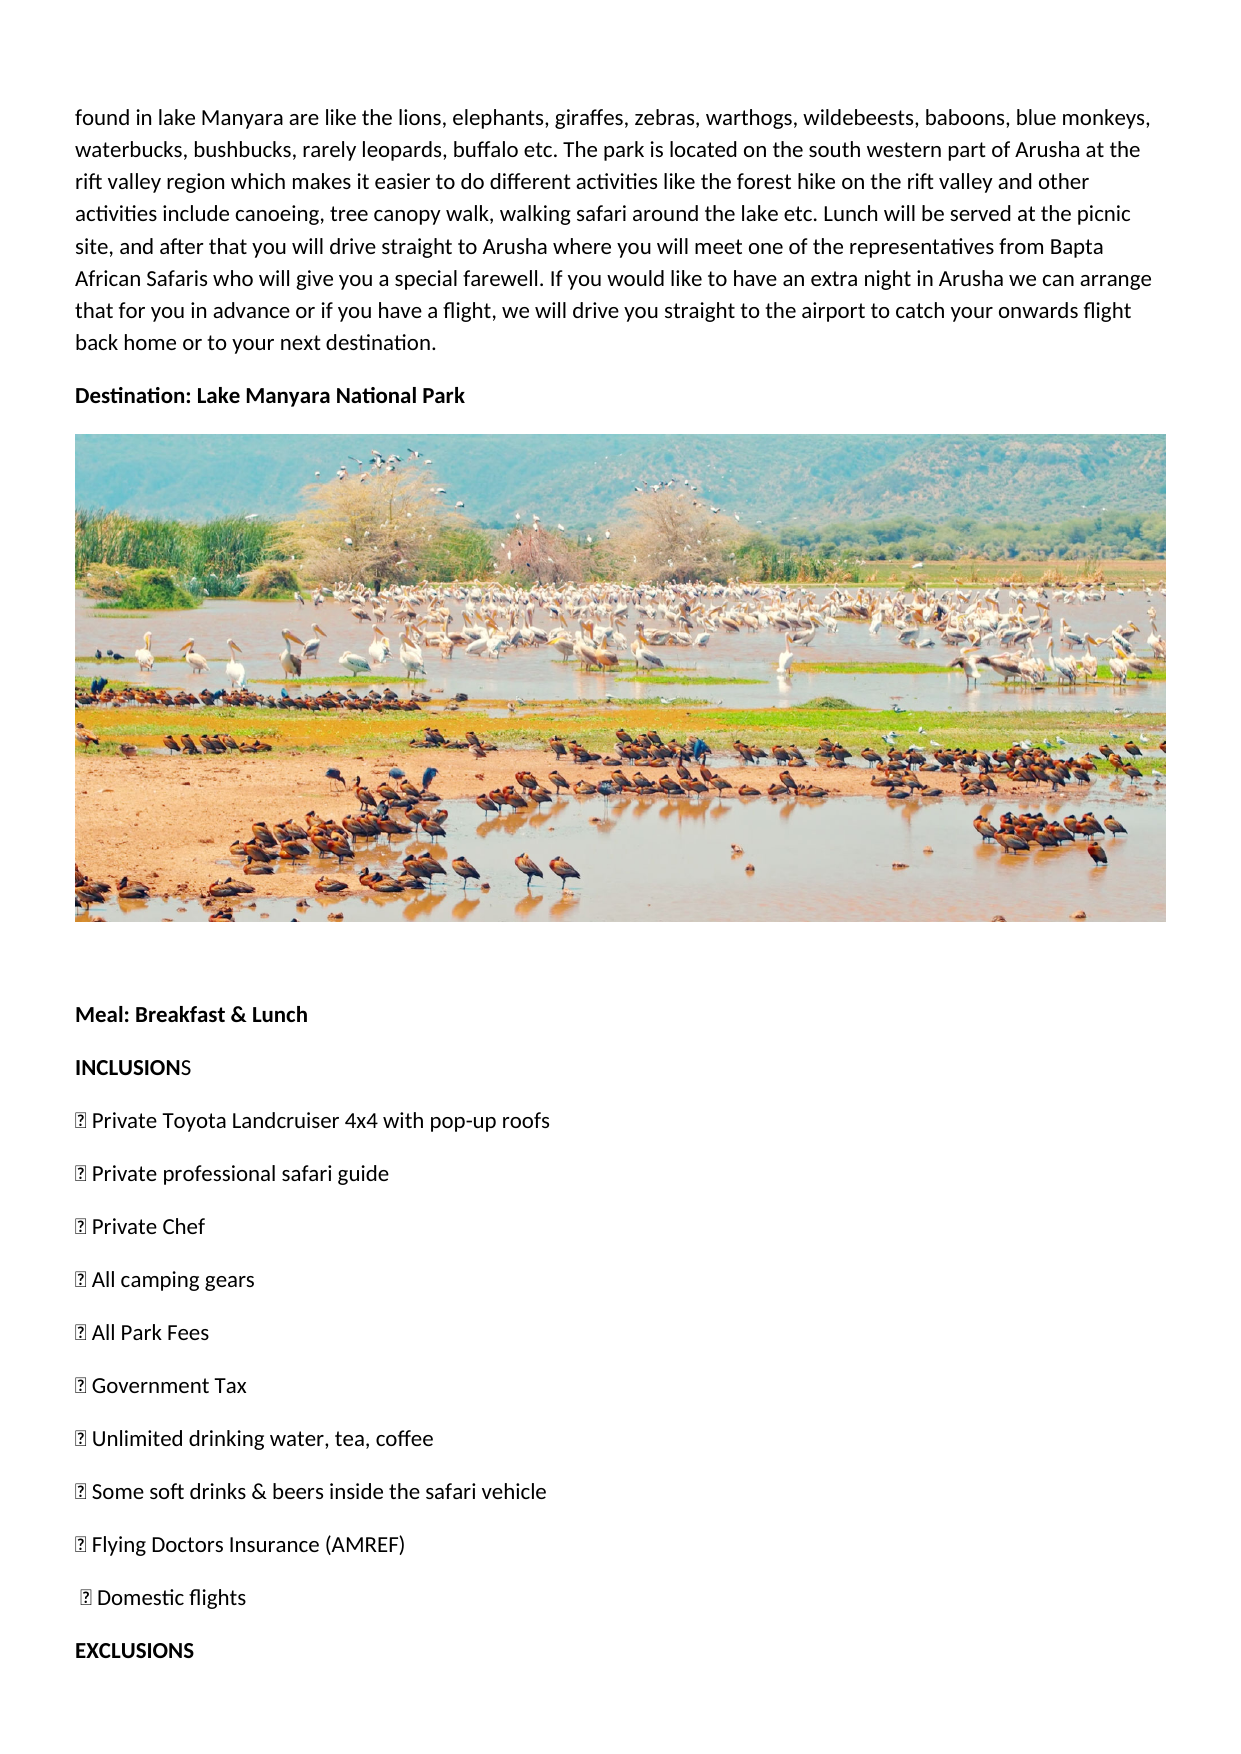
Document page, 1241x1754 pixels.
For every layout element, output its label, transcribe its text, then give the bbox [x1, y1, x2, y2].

text Meal: Breakfast & Lunch [75, 1000, 1165, 1028]
text  Unlimited drinking water, tea, coffee [75, 1424, 1165, 1452]
text  Domestic flights [75, 1583, 1165, 1611]
text  Private professional safari guide [75, 1159, 1165, 1187]
text  All Park Fees [75, 1318, 1165, 1346]
picture [75, 434, 1166, 922]
text INCLUSIONS [75, 1053, 1165, 1081]
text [75, 103, 1165, 356]
text  Flying Doctors Insurance (AMREF) [75, 1530, 1165, 1558]
text  Government Tax [75, 1371, 1165, 1399]
text Destination: Lake Manyara National Park [75, 381, 1165, 409]
text  Some soft drinks & beers inside the safari vehicle [75, 1477, 1165, 1505]
text  Private Toyota Landcruiser 4x4 with pop-up roofs [75, 1106, 1165, 1134]
text  All camping gears [75, 1265, 1165, 1293]
text EXCLUSIONS [75, 1636, 1165, 1664]
text  Private Chef [75, 1212, 1165, 1240]
